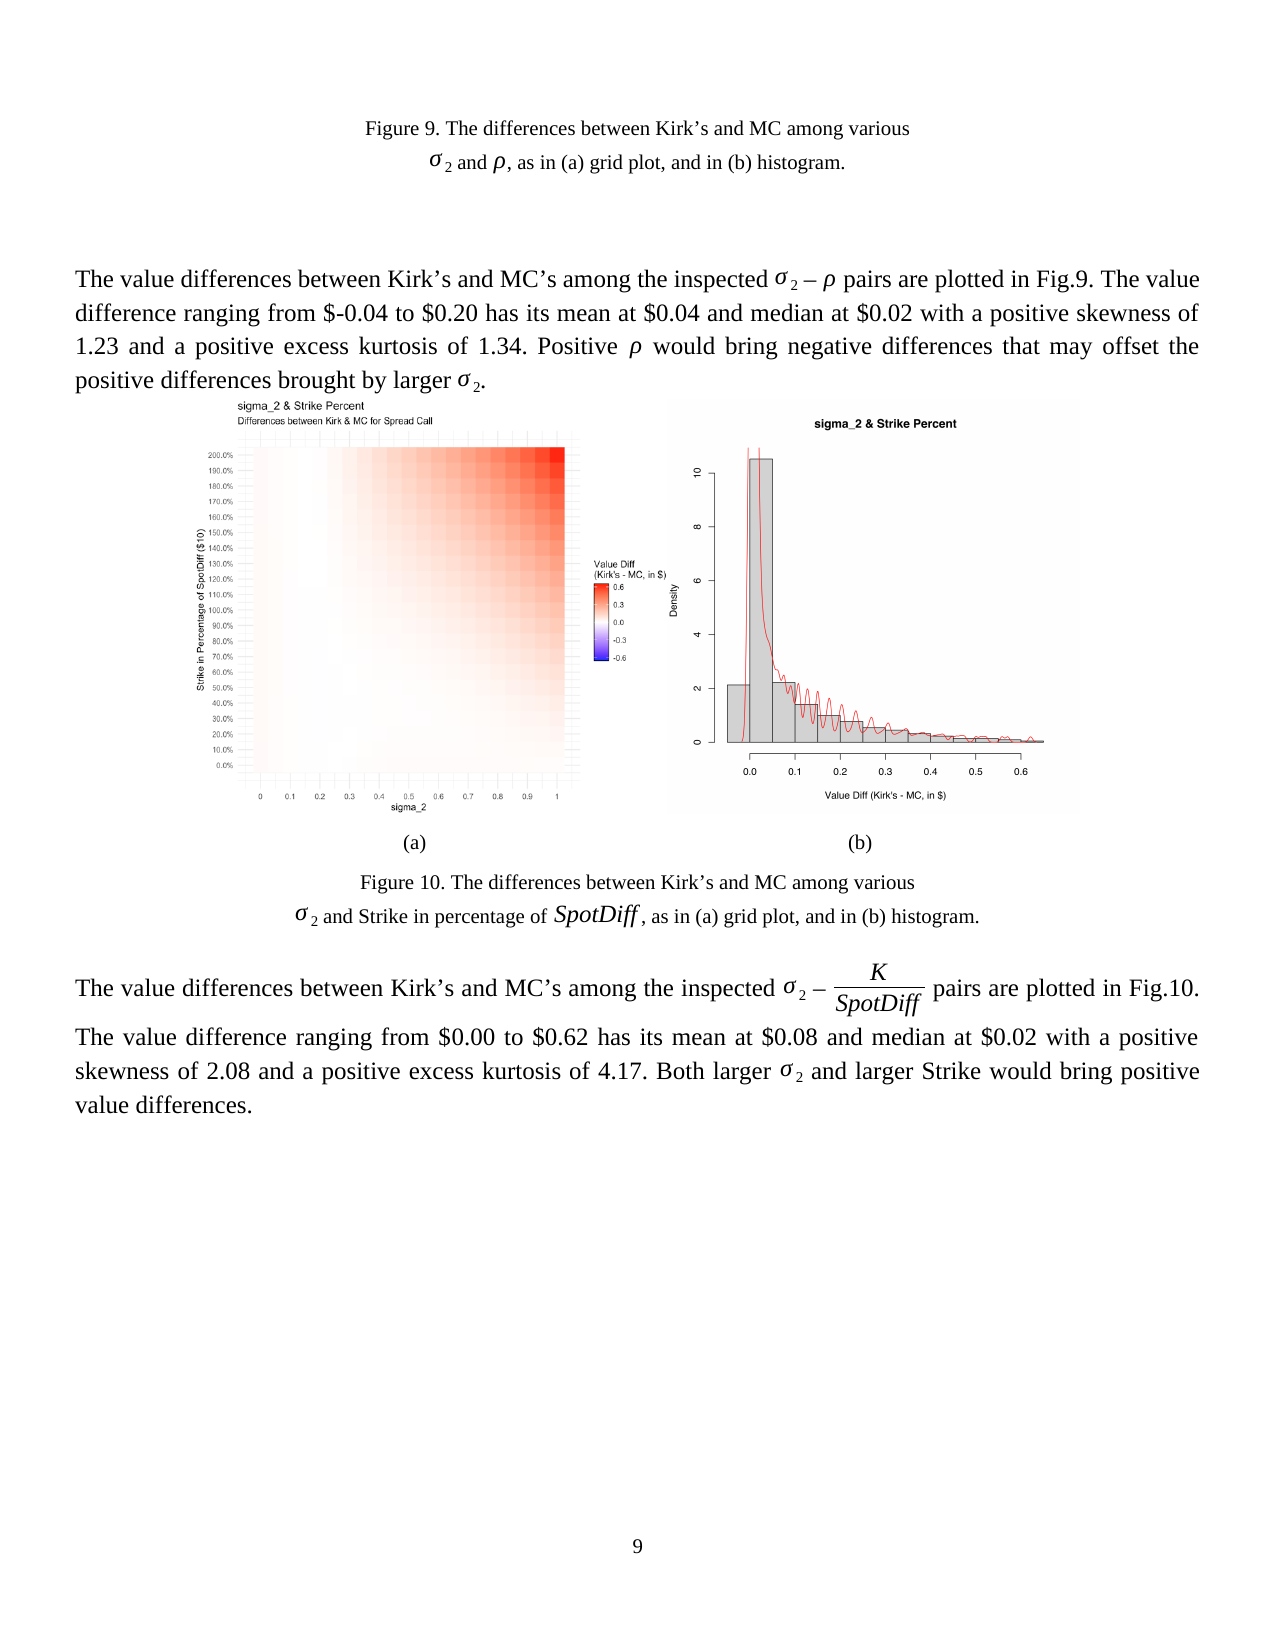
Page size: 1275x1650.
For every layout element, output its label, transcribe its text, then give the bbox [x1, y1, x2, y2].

text The value differences between Kirk’s and MC’s among the inspected – pairs are plotted in Fig.9. The value difference ranging from $-0.04 to $0.20 has its mean at $0.04 and median at $0.02 with a positive skewness of 1.23 and a positive excess kurtosis of 1.34. Positive would bring negative differences that may offset the positive differences brought by larger . [75, 262, 1200, 396]
text The value differences between Kirk’s and MC’s among the inspected – pairs are plotted in Fig.10. The value difference ranging from $0.00 to $0.62 has its mean at $0.08 and median at $0.02 with a positive skewness of 2.08 and a positive excess kurtosis of 4.17. Both larger and larger Strike would bring positive value differences. [75, 958, 1200, 1119]
text Figure 10. The differences between Kirk’s and MC among various and Strike in percentage of , as in (a) grid plot, and in (b) histogram. [75, 870, 1200, 930]
picture [194, 399, 1081, 814]
text (a) (b) [75, 830, 1200, 854]
text Figure 9. The differences between Kirk’s and MC among various and , as in (a) grid plot, and in (b) histogram. [75, 116, 1200, 176]
